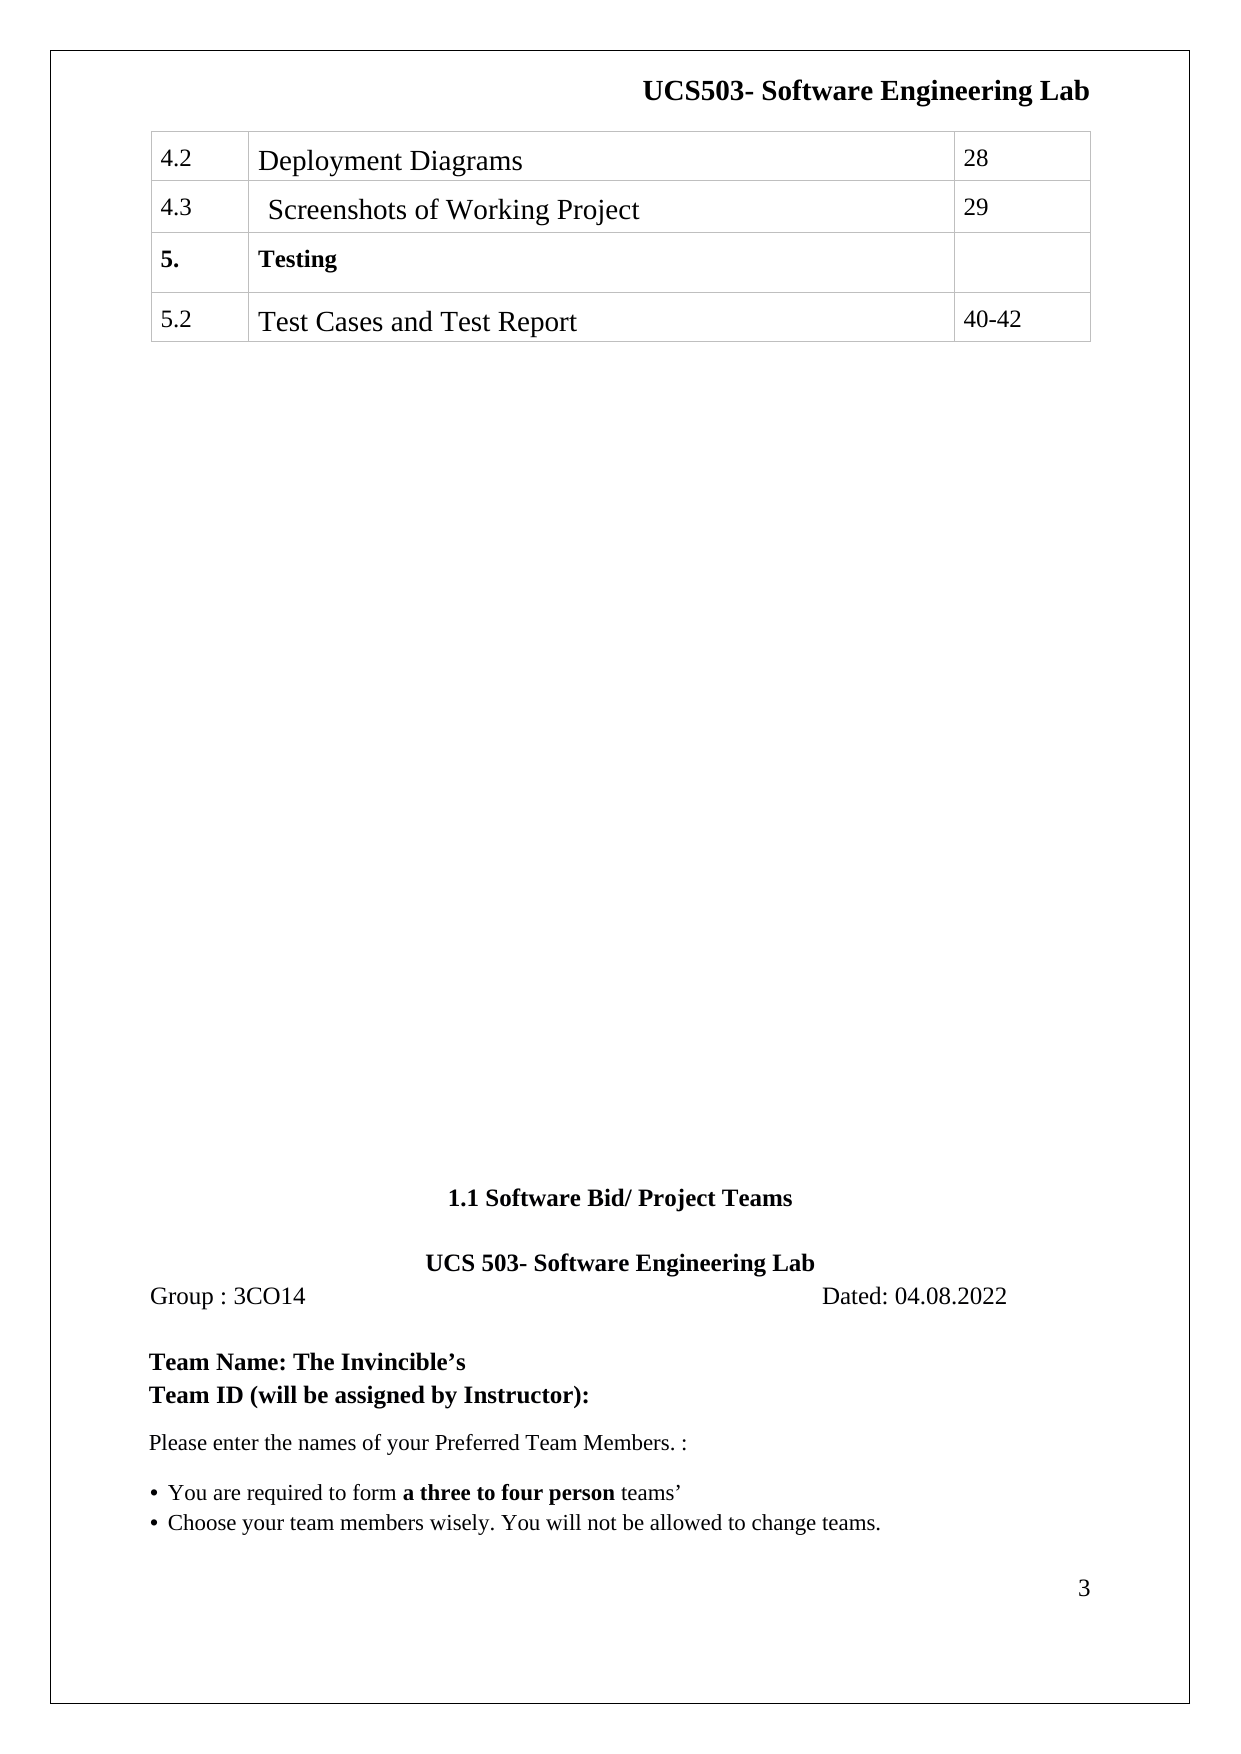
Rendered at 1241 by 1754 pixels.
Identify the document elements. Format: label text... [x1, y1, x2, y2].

table_cell [955, 233, 1090, 292]
table_cell 5. [152, 233, 248, 292]
text Team ID (will be assigned by Instructor): [148, 1381, 1109, 1409]
table_cell Screenshots of Working Project [249, 181, 954, 232]
table_cell Testing [249, 233, 954, 292]
table_cell 29 [955, 181, 1090, 232]
table_cell 28 [955, 132, 1090, 180]
list You are required to form a three to four person teams’ [150, 1477, 1109, 1506]
text Team Name: The Invincible’s [148, 1347, 1109, 1376]
list Choose your team members wisely. You will not be allowed to change teams. [150, 1507, 1109, 1536]
text Group : 3CO14 Dated: 04.08.2022 [150, 1281, 1109, 1310]
table_cell Deployment Diagrams [249, 132, 954, 180]
text 1.1 Software Bid/ Project Teams [150, 1183, 1090, 1212]
table_cell 4.3 [152, 181, 248, 232]
table_cell 40-42 [955, 293, 1090, 341]
text UCS 503- Software Engineering Lab [150, 1248, 1040, 1276]
table_cell 5.2 [152, 293, 248, 341]
text Please enter the names of your Preferred Team Members. : [148, 1429, 1109, 1456]
table_cell 4.2 [152, 132, 248, 180]
table_cell Test Cases and Test Report [249, 293, 954, 341]
